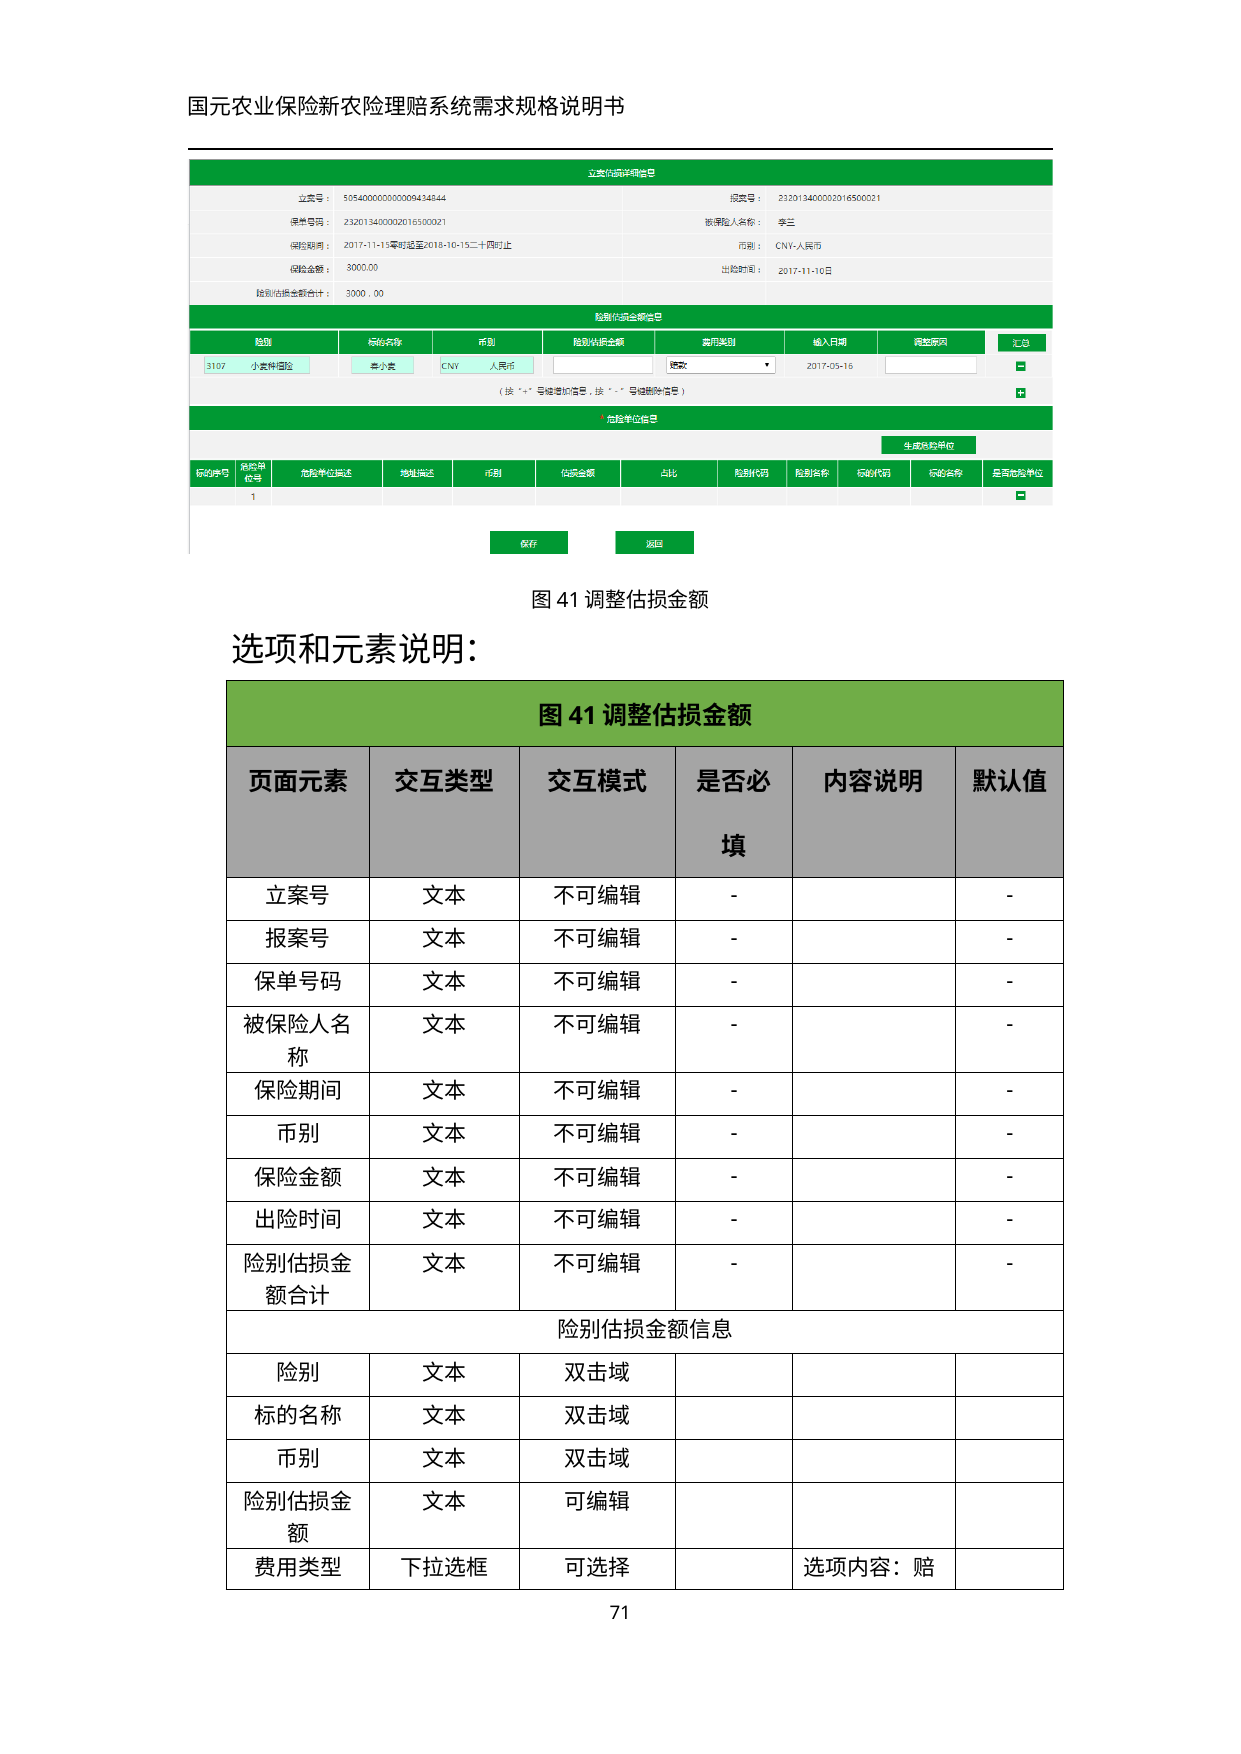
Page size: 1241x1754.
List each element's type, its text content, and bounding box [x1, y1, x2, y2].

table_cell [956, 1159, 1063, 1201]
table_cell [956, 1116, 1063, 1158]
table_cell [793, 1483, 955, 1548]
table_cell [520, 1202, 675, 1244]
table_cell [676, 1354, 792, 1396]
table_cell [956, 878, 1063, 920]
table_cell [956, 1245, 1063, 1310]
picture [187, 159, 1053, 554]
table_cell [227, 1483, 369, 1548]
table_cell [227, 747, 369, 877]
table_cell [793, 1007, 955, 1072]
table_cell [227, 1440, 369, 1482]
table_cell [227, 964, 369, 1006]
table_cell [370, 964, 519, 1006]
text 图 41调整估损金额 [187, 582, 1053, 615]
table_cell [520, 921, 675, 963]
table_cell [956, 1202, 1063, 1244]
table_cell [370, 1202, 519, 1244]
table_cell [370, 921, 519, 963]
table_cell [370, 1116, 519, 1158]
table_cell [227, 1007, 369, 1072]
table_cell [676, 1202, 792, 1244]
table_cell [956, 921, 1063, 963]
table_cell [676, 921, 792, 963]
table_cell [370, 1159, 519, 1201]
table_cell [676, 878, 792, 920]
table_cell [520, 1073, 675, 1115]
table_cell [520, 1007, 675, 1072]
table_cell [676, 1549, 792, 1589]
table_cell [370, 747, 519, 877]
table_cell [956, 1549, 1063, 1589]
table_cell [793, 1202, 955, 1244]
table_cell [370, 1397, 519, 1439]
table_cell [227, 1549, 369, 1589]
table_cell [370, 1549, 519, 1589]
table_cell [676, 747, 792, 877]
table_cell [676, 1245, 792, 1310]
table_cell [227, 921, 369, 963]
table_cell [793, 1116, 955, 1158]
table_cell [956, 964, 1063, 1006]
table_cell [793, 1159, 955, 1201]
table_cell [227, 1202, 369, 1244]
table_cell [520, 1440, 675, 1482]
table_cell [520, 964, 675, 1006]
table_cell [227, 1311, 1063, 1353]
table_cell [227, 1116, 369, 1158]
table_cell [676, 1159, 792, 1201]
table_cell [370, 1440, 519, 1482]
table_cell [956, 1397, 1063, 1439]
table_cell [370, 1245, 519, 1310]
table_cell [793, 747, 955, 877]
text 选项和元素说明： [231, 615, 1053, 680]
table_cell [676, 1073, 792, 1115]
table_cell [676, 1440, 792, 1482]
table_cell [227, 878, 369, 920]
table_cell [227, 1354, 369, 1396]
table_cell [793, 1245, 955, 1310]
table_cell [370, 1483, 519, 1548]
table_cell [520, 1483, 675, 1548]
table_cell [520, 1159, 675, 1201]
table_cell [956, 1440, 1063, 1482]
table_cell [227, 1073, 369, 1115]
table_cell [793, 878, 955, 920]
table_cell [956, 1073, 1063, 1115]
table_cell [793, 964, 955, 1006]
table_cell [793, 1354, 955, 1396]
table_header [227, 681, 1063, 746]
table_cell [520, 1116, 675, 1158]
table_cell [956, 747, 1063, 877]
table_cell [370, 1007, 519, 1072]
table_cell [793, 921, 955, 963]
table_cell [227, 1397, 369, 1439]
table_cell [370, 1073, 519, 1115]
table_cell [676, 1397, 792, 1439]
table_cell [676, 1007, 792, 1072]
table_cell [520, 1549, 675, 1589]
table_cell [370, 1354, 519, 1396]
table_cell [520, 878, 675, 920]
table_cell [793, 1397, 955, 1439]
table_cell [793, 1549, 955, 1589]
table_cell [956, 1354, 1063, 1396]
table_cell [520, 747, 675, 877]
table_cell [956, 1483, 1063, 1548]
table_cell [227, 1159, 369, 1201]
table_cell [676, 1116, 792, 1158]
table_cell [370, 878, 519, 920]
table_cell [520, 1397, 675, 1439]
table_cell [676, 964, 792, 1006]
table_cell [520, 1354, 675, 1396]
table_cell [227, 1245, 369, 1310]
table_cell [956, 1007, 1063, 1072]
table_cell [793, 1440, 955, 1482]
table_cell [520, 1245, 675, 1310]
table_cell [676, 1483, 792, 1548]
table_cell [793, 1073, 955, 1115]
